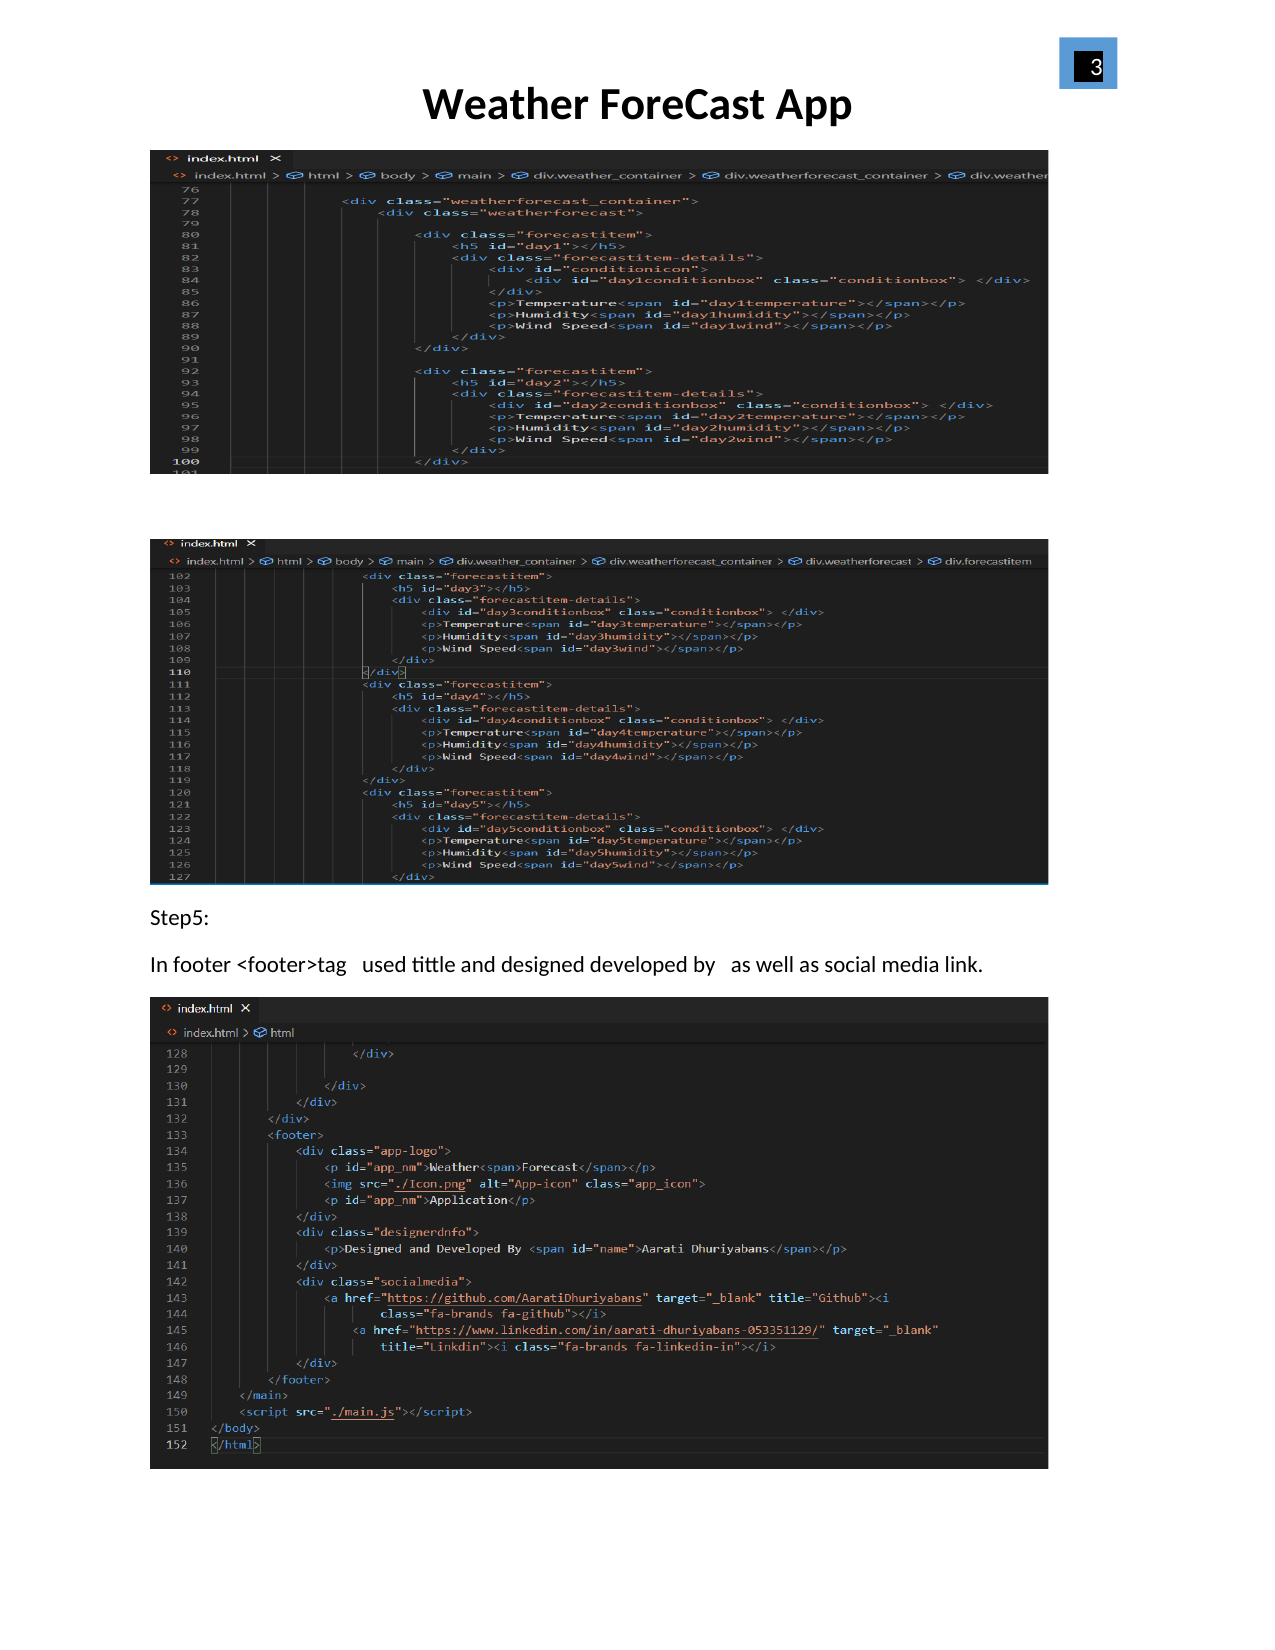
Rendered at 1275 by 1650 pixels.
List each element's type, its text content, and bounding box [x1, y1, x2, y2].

picture [150, 150, 1049, 474]
picture [150, 997, 1049, 1469]
picture [150, 539, 1049, 885]
text In footer <footer>tag used tittle and designed developed by as well as social media link. [150, 950, 1125, 978]
text Step5: [150, 903, 1125, 931]
